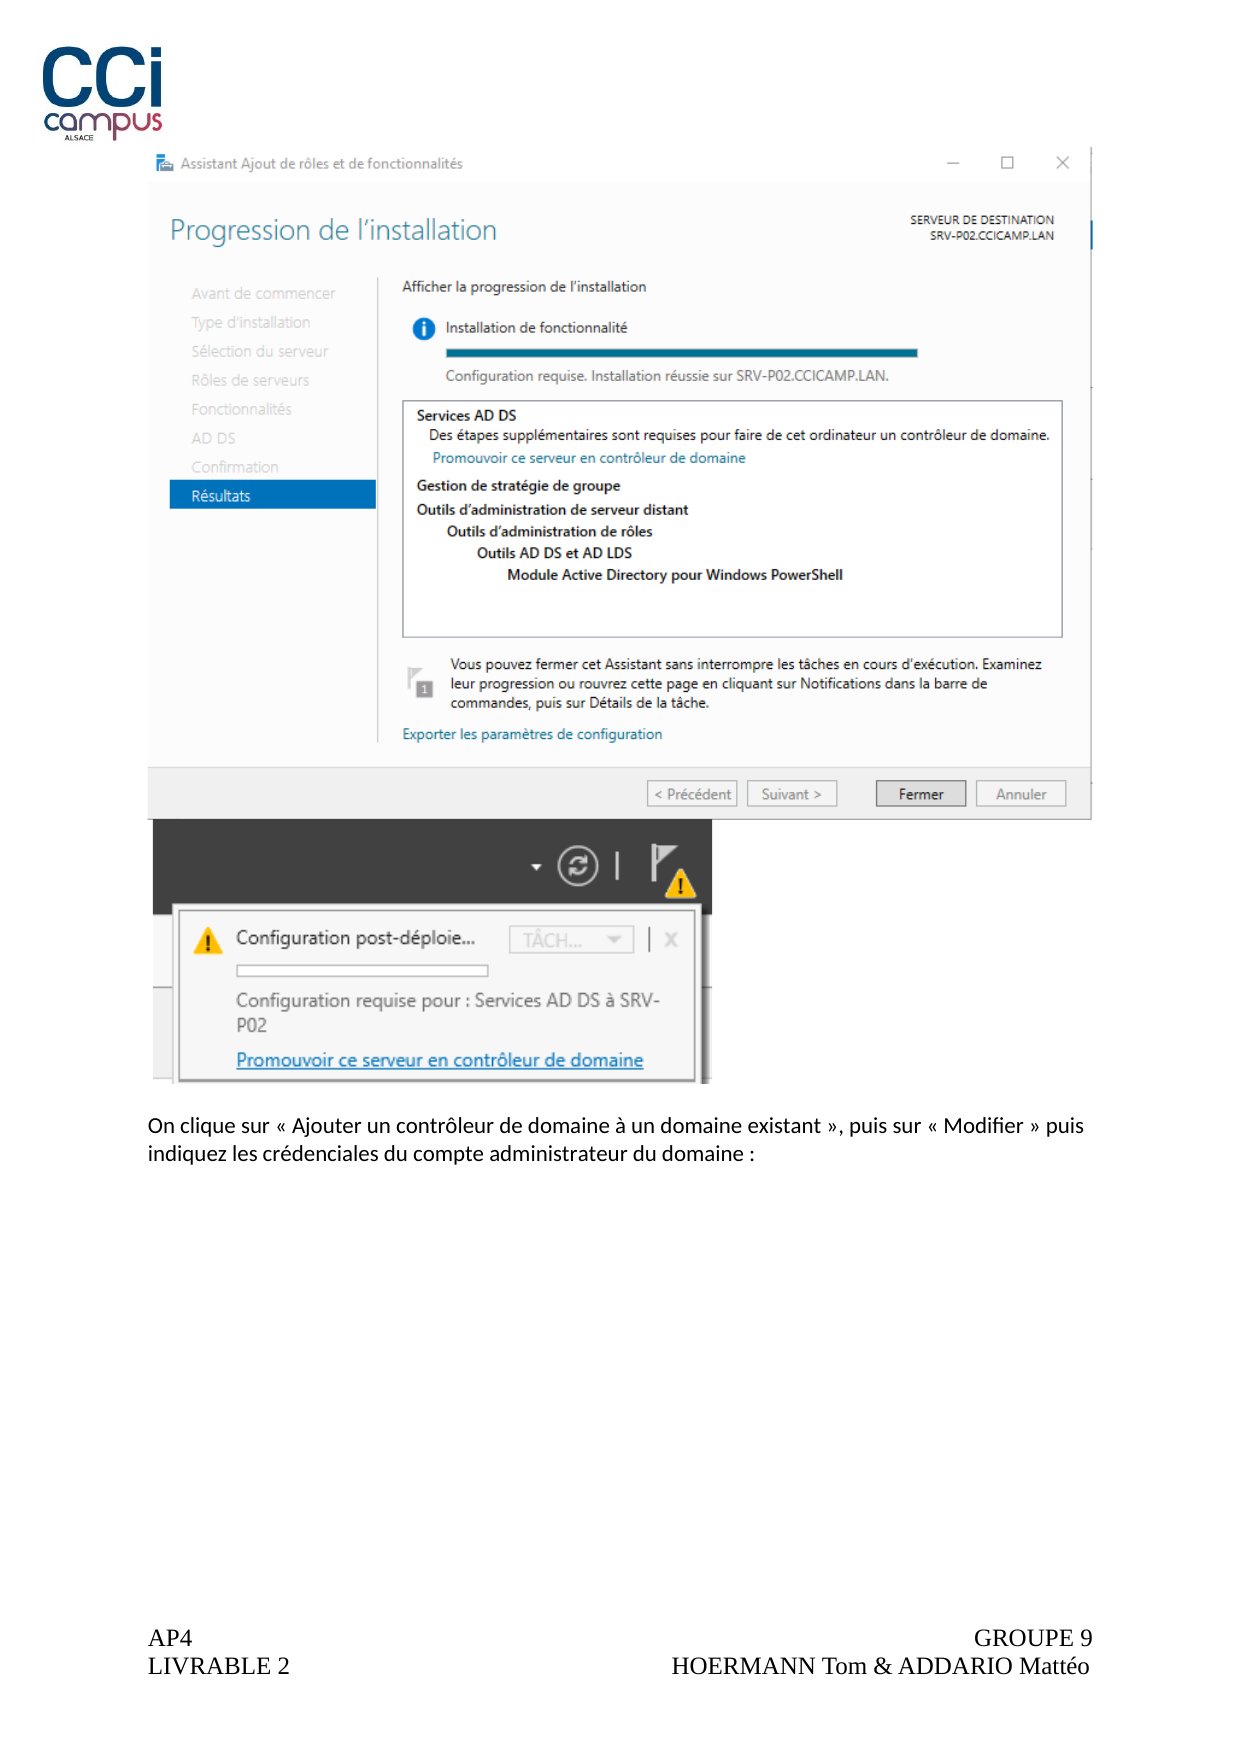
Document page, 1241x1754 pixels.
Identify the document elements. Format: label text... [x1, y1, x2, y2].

text On clique sur « Ajouter un contrôleur de domaine à un domaine existant », puis sur « Modifier » puis indiquez les crédenciales du compte administrateur du domaine : [148, 1111, 1093, 1167]
picture [35, 26, 1093, 1084]
